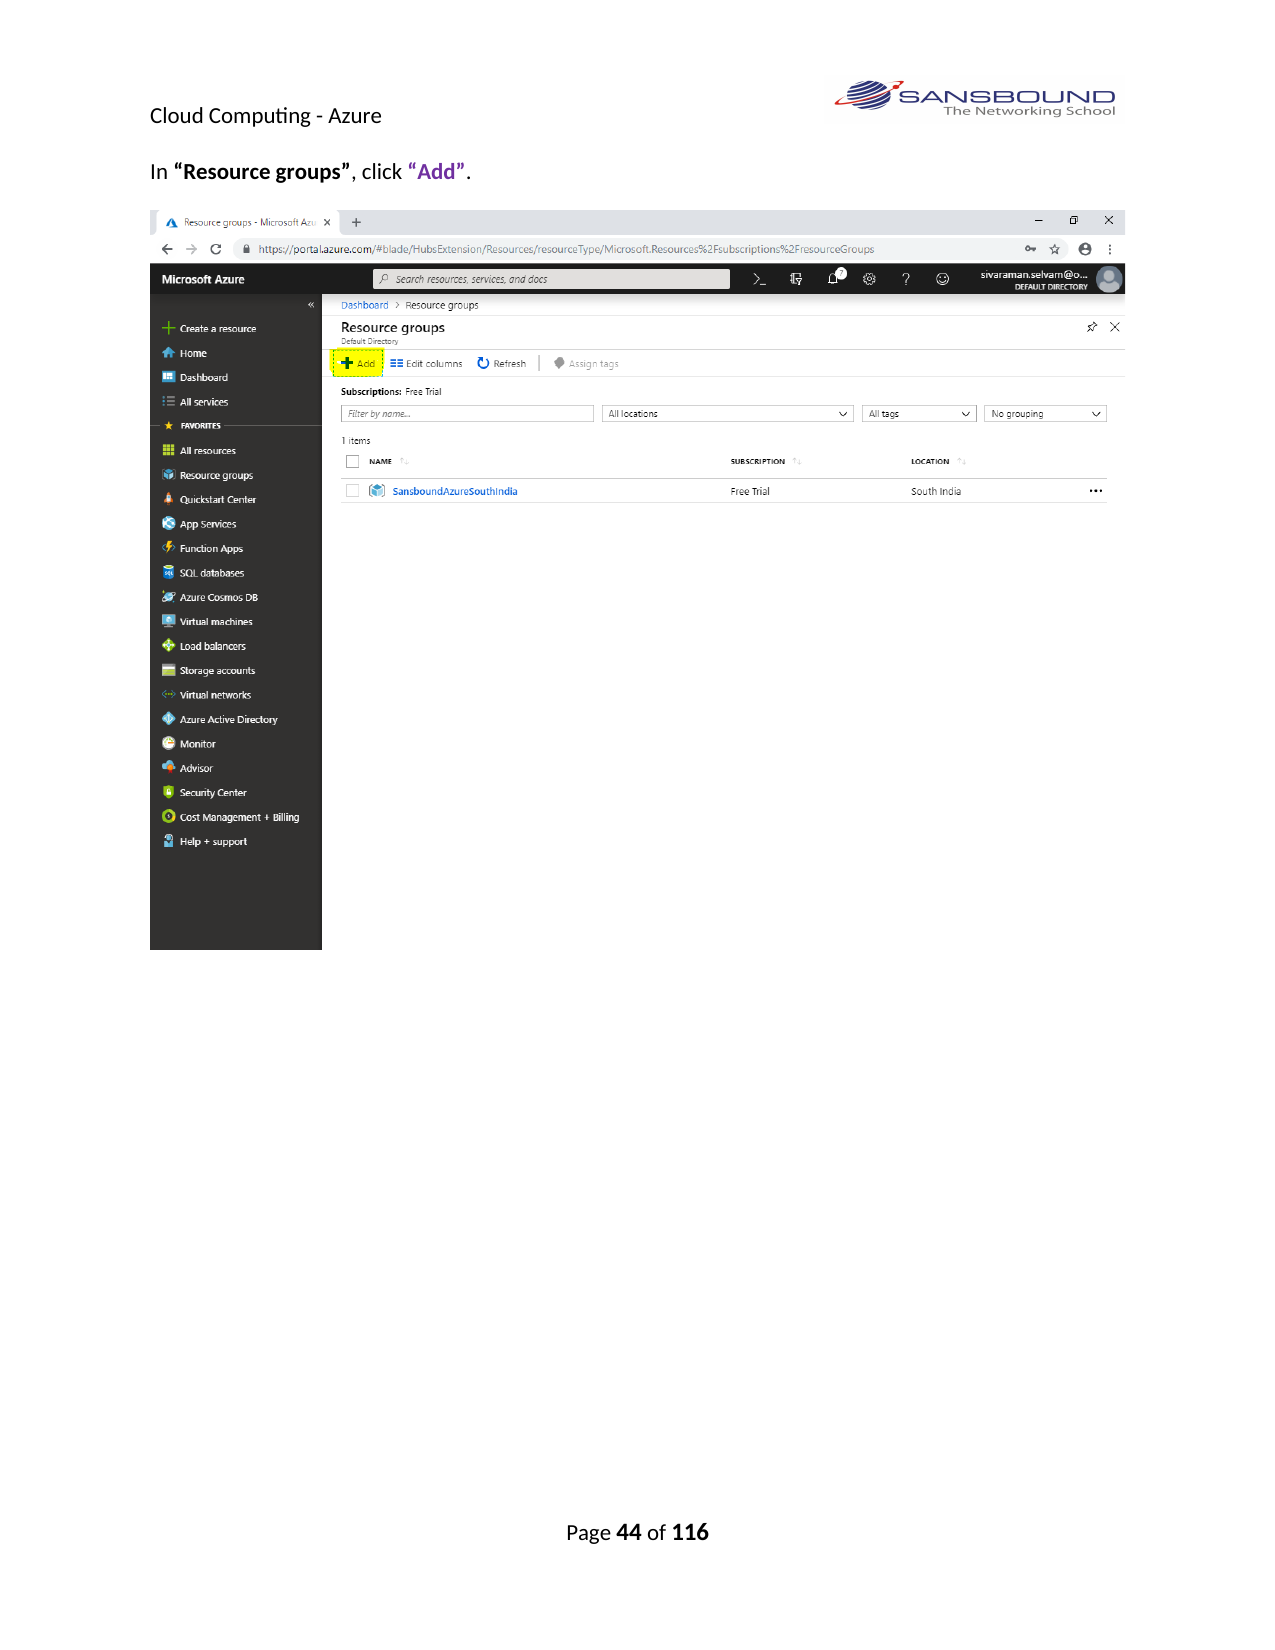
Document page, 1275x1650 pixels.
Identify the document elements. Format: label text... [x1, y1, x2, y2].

picture [823, 75, 1125, 124]
text In “Resource groups”, click “Add”. [150, 157, 1125, 185]
picture [150, 210, 1125, 950]
